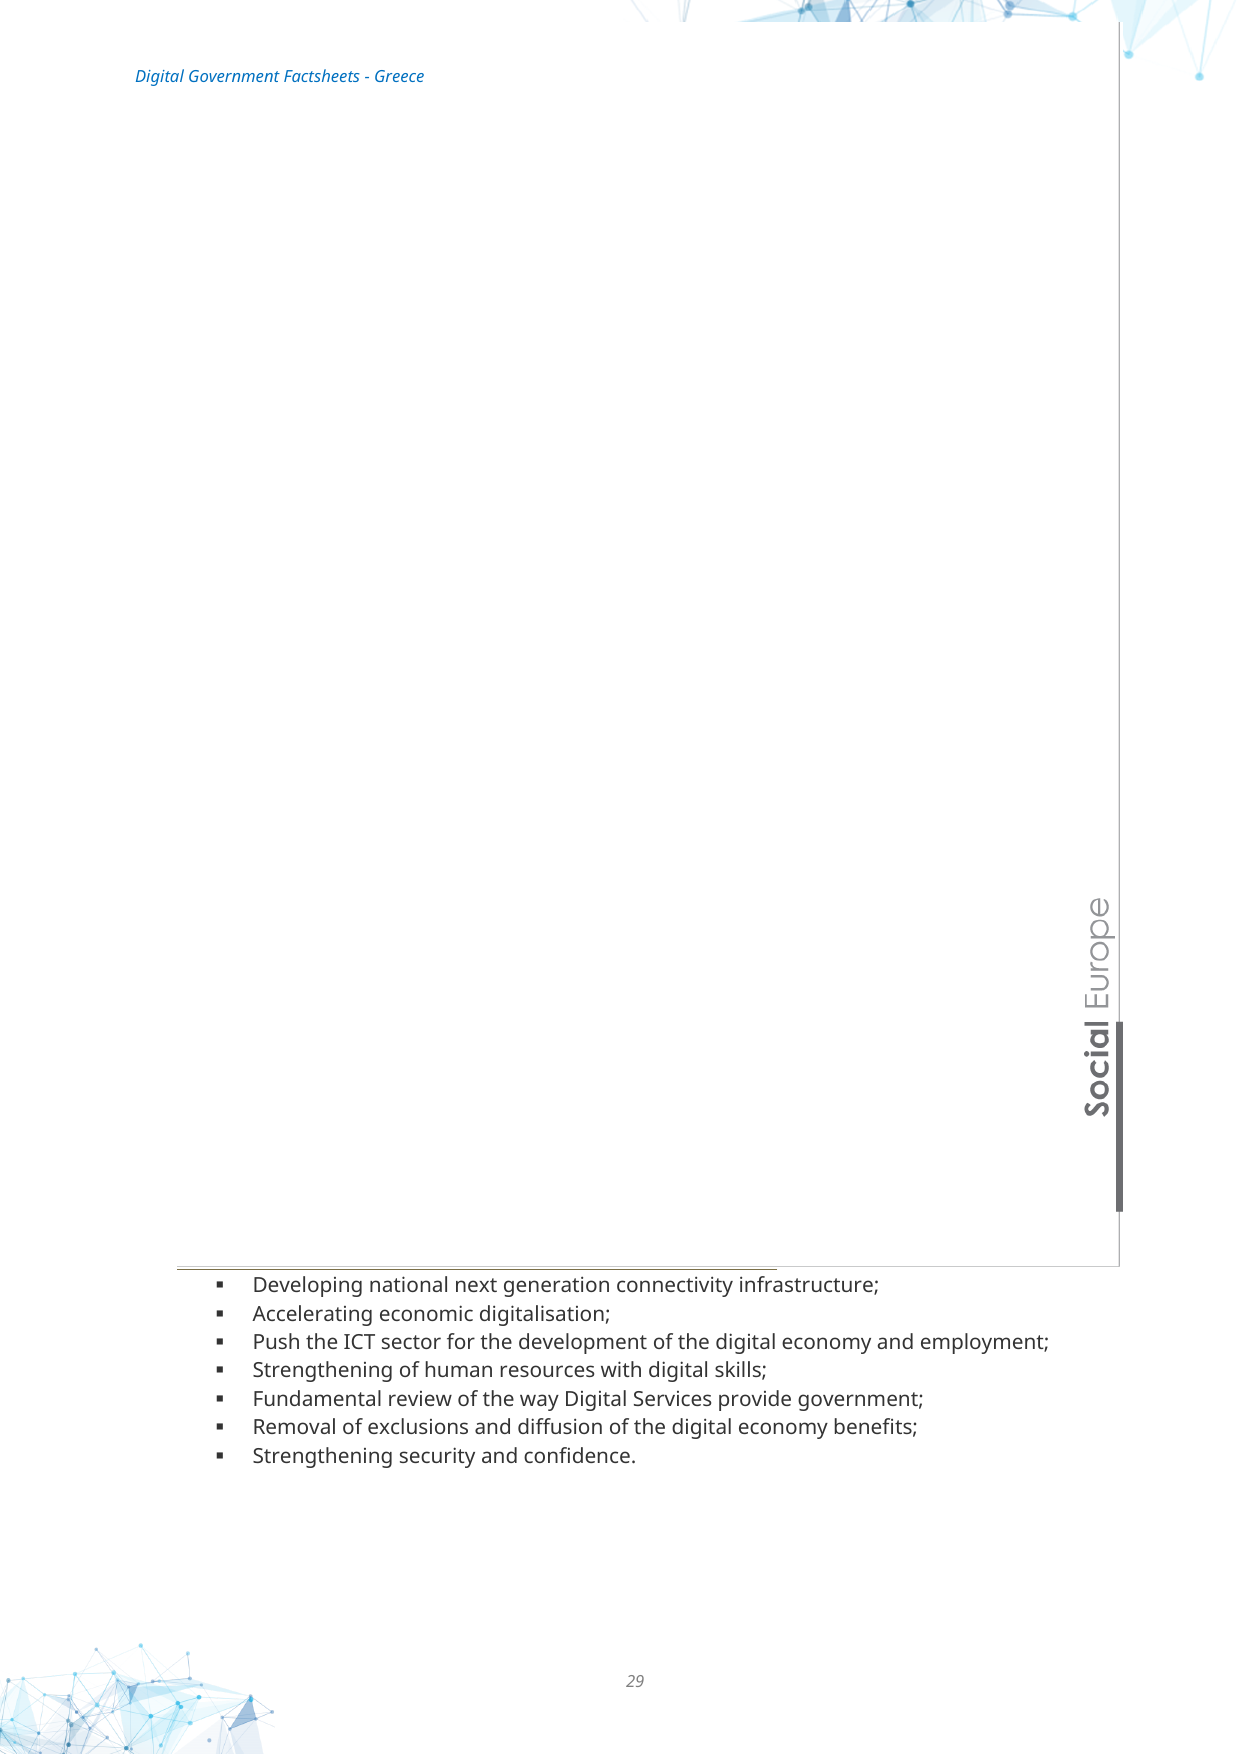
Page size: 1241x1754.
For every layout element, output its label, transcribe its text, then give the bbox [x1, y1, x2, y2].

list Accelerating economic digitalisation; [215, 1299, 1092, 1327]
list Strengthening security and confidence. [215, 1441, 1092, 1469]
list Removal of exclusions and diffusion of the digital economy benefits; [215, 1412, 1092, 1441]
picture [177, 22, 1123, 1267]
list Fundamental review of the way Digital Services provide government; [215, 1384, 1092, 1412]
list Strengthening of human resources with digital skills; [215, 1356, 1092, 1384]
list Push the ICT sector for the development of the digital economy and employment; [215, 1327, 1092, 1356]
list Developing national next generation connectivity infrastructure; [215, 1270, 1092, 1299]
